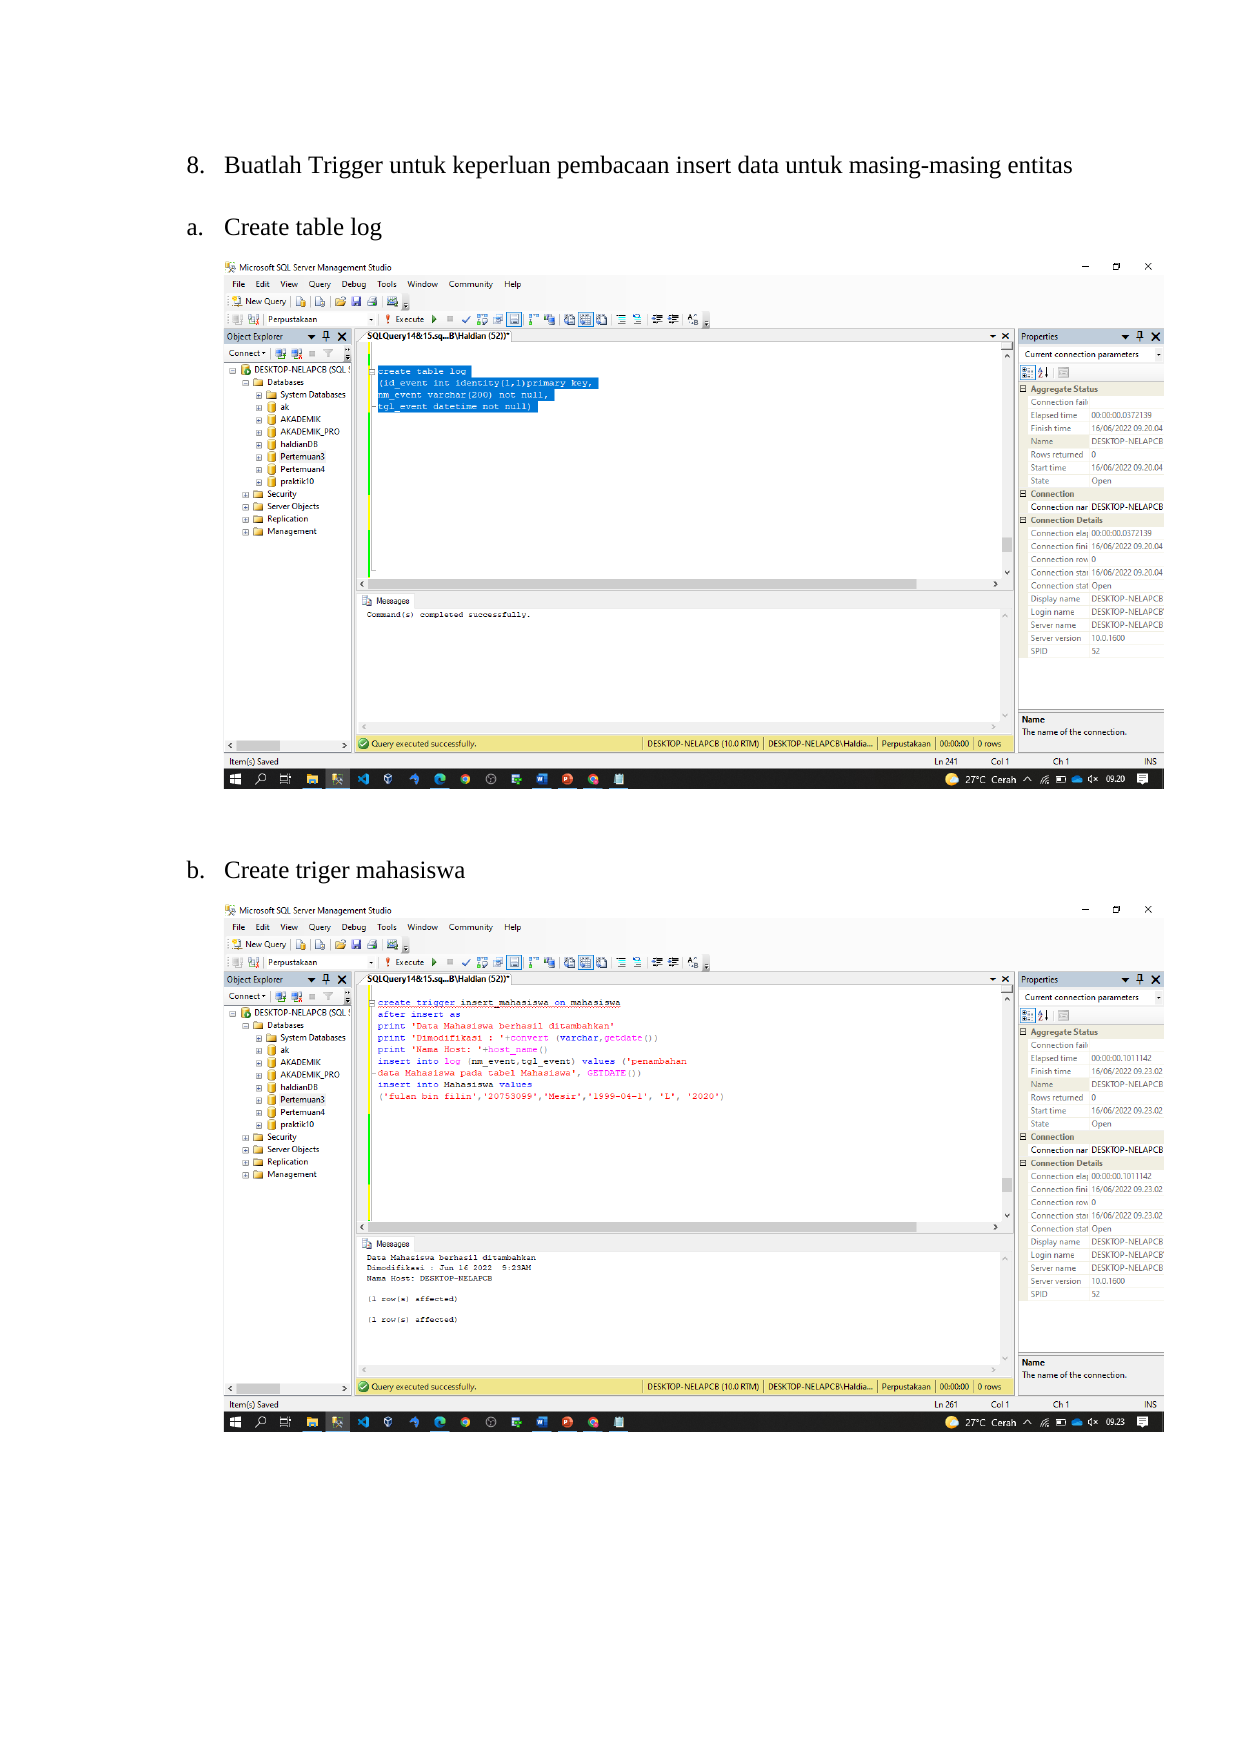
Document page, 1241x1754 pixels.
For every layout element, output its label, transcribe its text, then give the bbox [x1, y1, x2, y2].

picture [223, 259, 1164, 789]
picture [223, 902, 1164, 1432]
list Create table log [186, 212, 1090, 241]
list Create triger mahasiswa [186, 855, 1090, 884]
list Buatlah Trigger untuk keperluan pembacaan insert data untuk masing-masing entitas [186, 150, 1090, 179]
